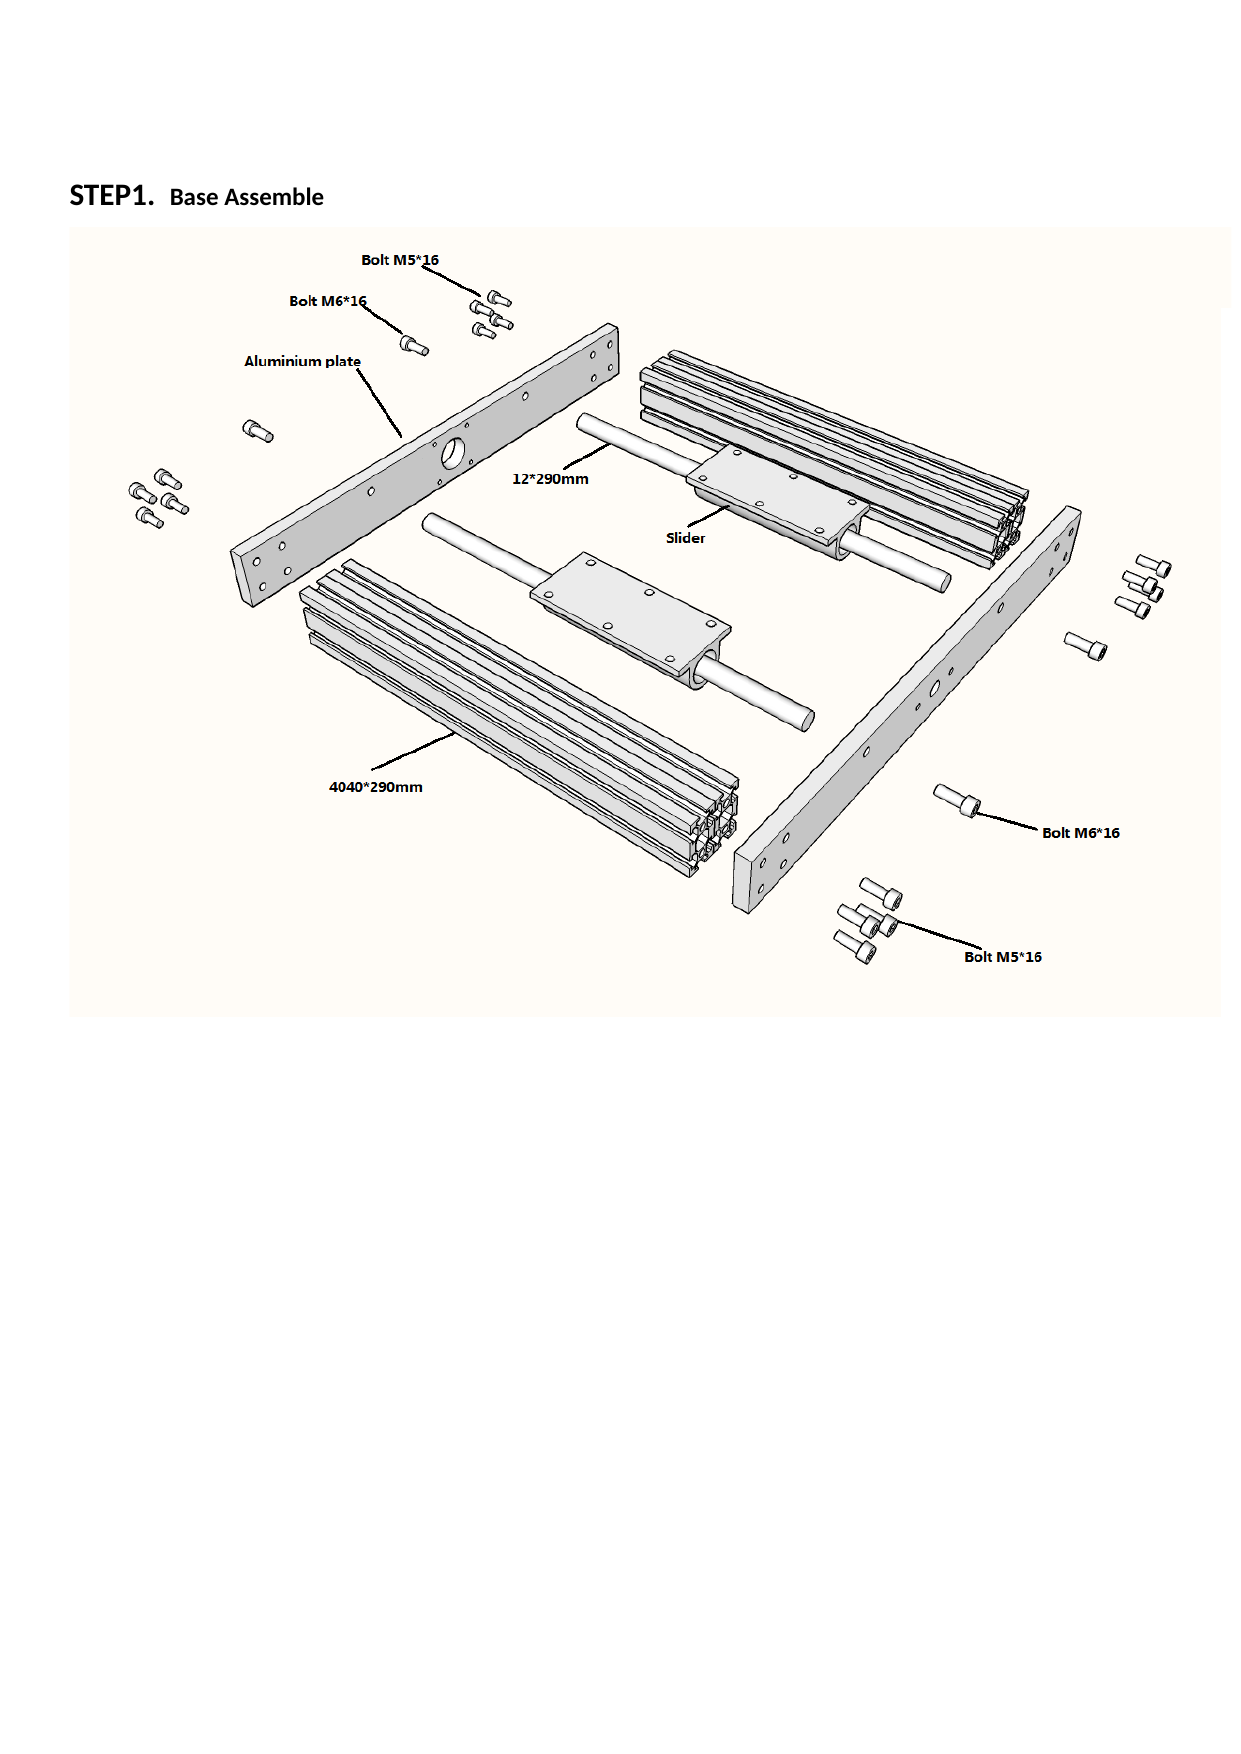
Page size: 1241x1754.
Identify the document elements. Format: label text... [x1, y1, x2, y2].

picture [69, 227, 1232, 1017]
text STEP1. Base Assemble [69, 162, 1191, 227]
